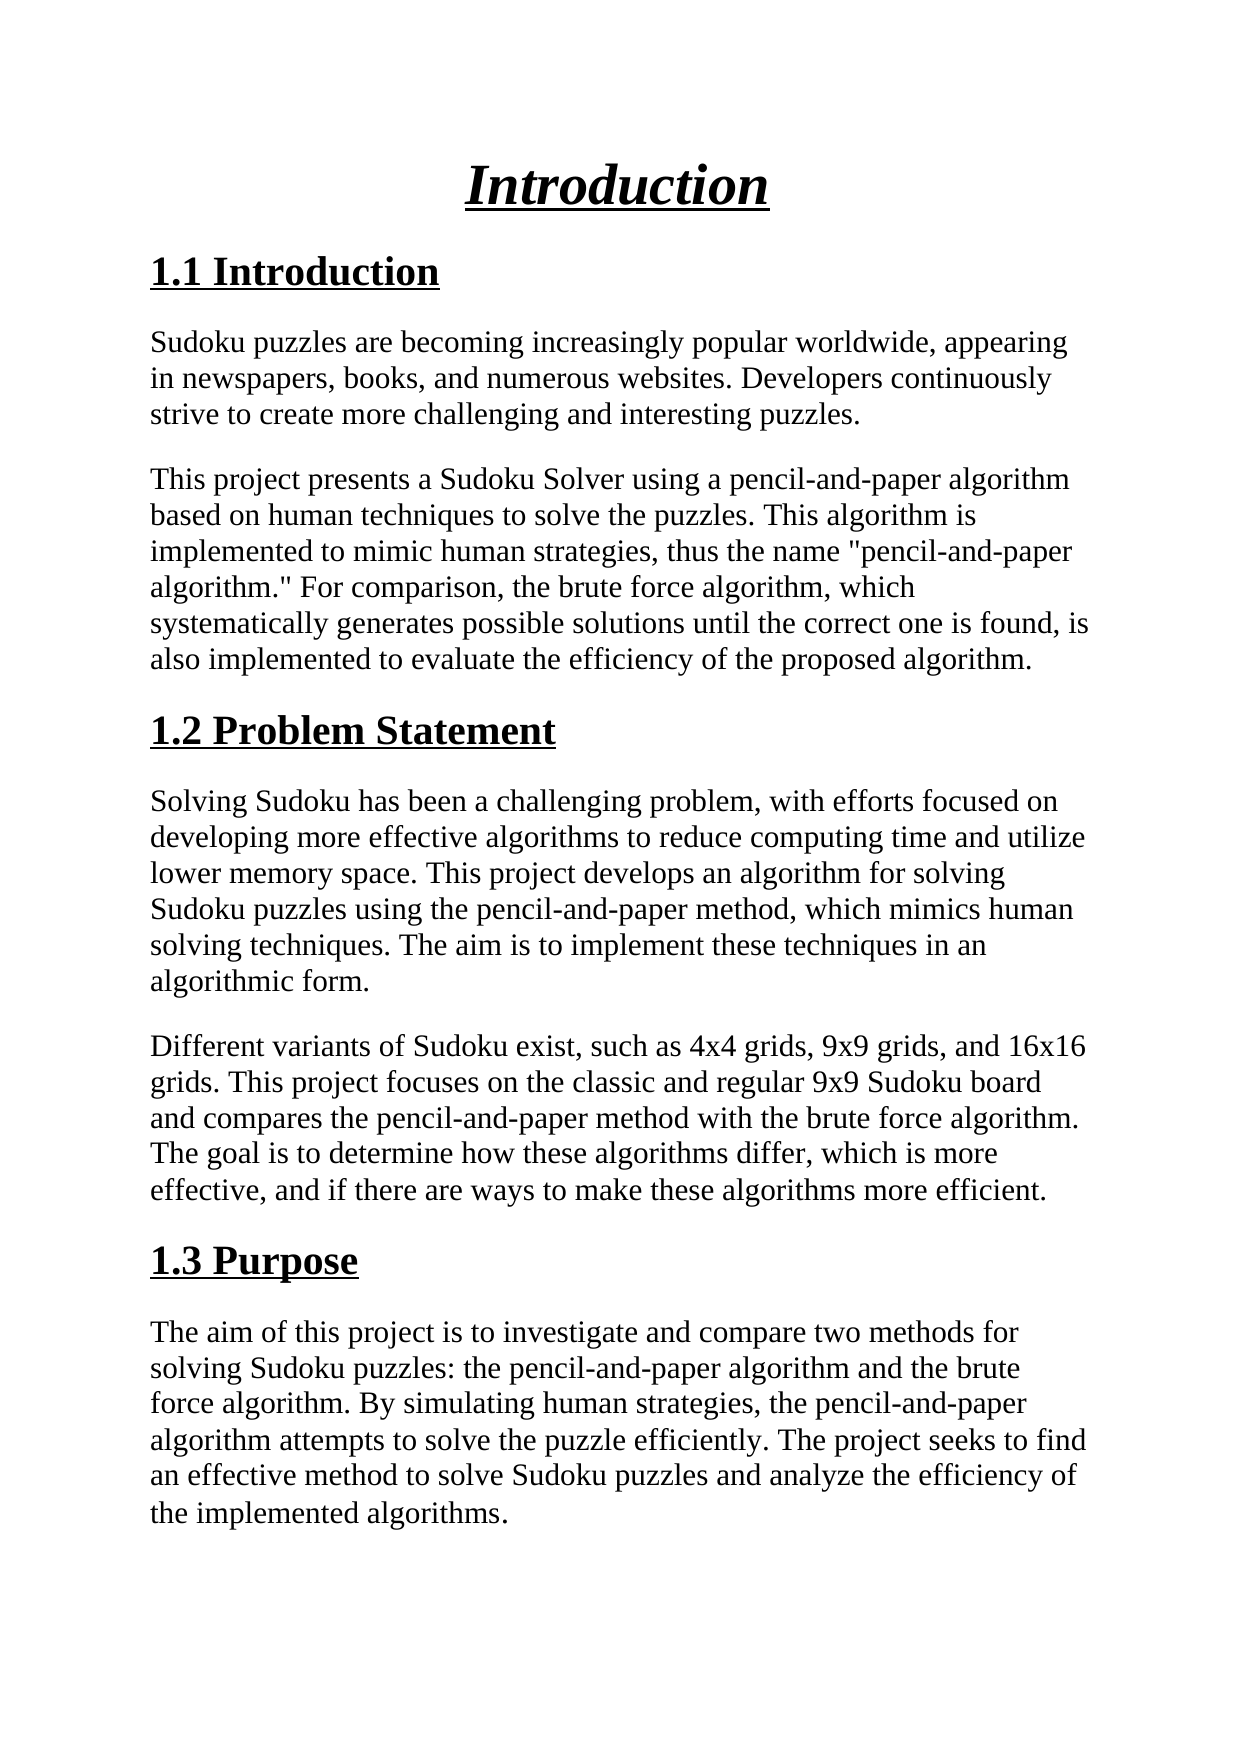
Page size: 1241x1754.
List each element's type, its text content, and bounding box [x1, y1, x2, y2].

text 1.2 Problem Statement [150, 705, 1090, 753]
text Different variants of Sudoku exist, such as 4x4 grids, 9x9 grids, and 16x16 grids. This project focuses on the classic and regular 9x9 Sudoku board and compares the pencil-and-paper method with the brute force algorithm. The goal is to determine how these algorithms differ, which is more effective, and if there are ways to make these algorithms more efficient. [150, 1027, 1090, 1207]
subtitle 1.3 Purpose [150, 1236, 1090, 1284]
text Sudoku puzzles are becoming increasingly popular worldwide, appearing in newspapers, books, and numerous websites. Developers continuously strive to create more challenging and interesting puzzles. [150, 323, 1090, 431]
text Introduction [150, 150, 1090, 217]
text The aim of this project is to investigate and compare two methods for solving Sudoku puzzles: the pencil-and-paper algorithm and the brute force algorithm. By simulating human strategies, the pencil-and-paper algorithm attempts to solve the puzzle efficiently. The project seeks to find an effective method to solve Sudoku puzzles and analyze the efficiency of the implemented algorithms. [150, 1313, 1090, 1531]
text This project presents a Sudoku Solver using a pencil-and-paper algorithm based on human techniques to solve the puzzles. This algorithm is implemented to mimic human strategies, thus the name "pencil-and-paper algorithm." For comparison, the brute force algorithm, which systematically generates possible solutions until the correct one is found, is also implemented to evaluate the efficiency of the proposed algorithm. [150, 460, 1090, 676]
text Solving Sudoku has been a challenging problem, with efforts focused on developing more effective algorithms to reduce computing time and utilize lower memory space. This project develops an algorithm for solving Sudoku puzzles using the pencil-and-paper method, which mimics human solving techniques. The aim is to implement these techniques in an algorithmic form. [150, 782, 1090, 998]
text 1.1 Introduction [150, 246, 1090, 294]
